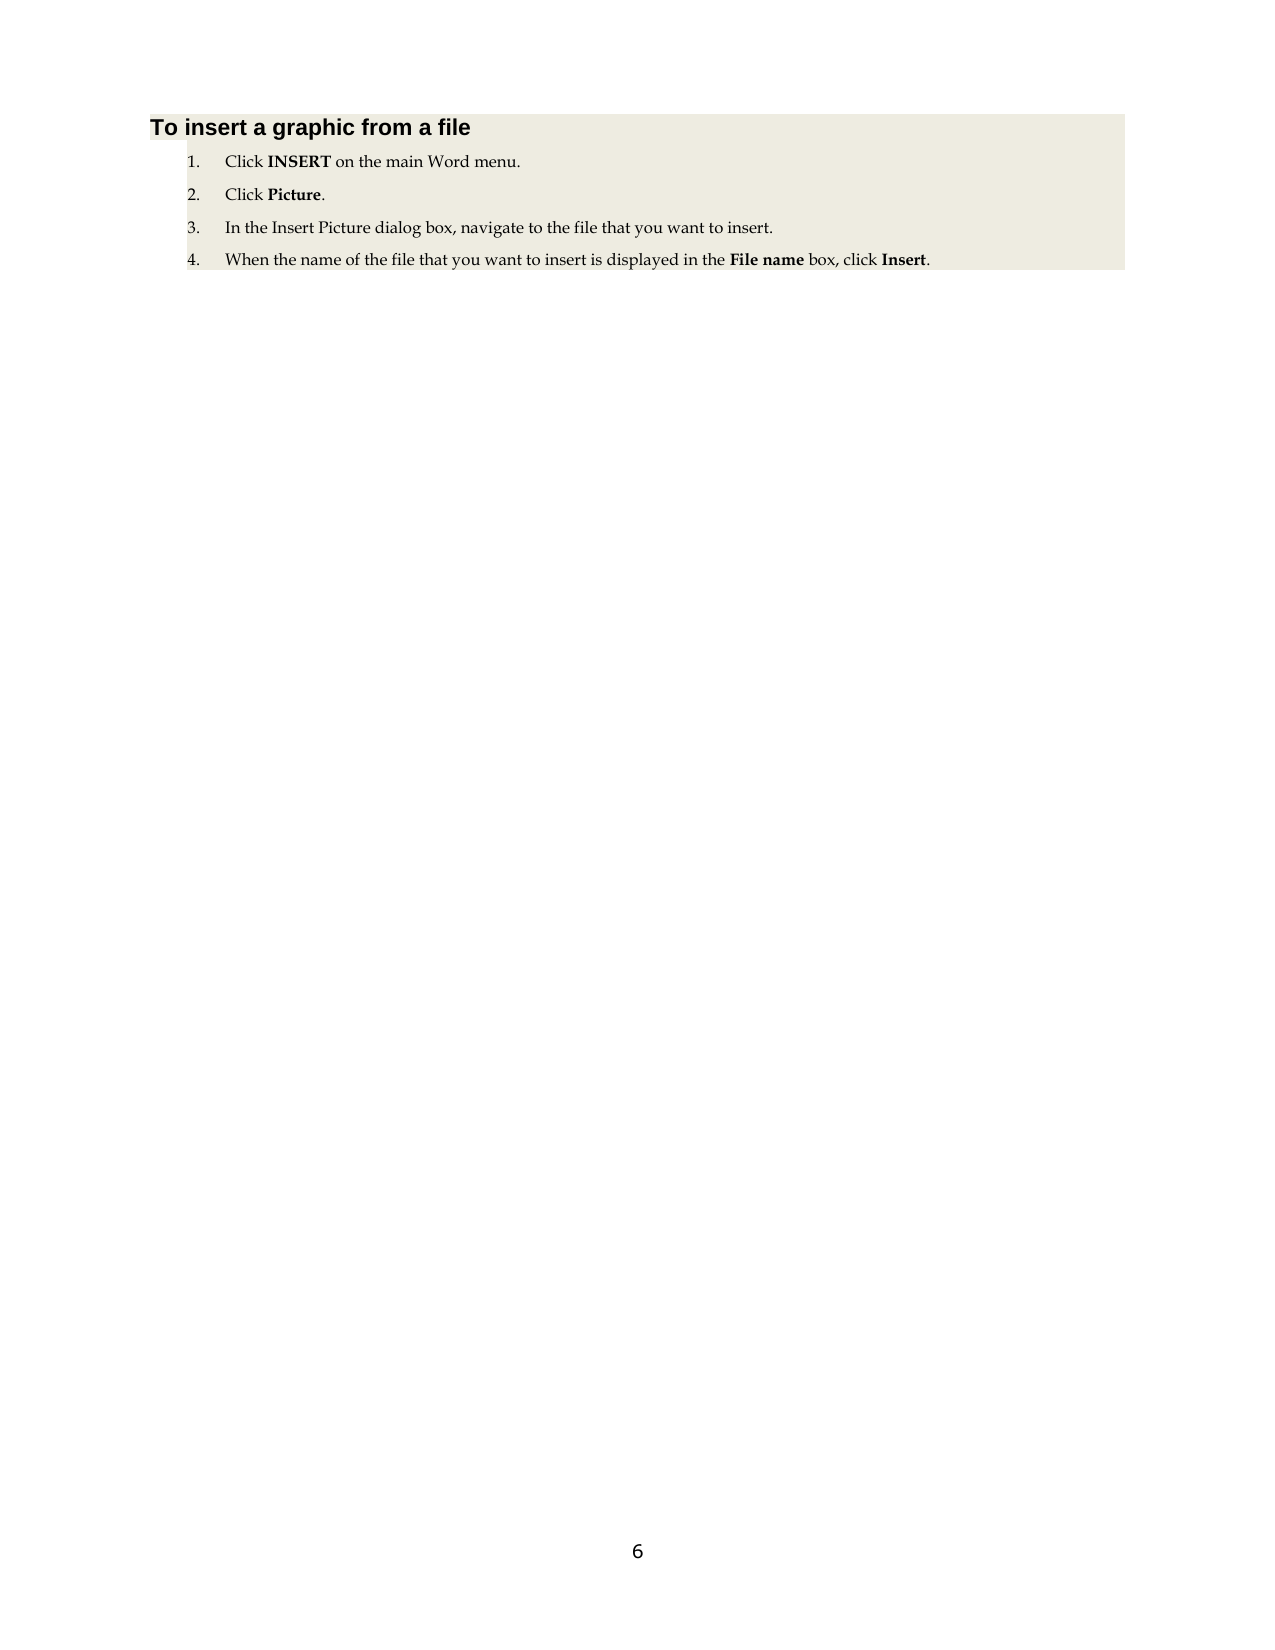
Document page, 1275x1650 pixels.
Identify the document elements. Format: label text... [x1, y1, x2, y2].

list When the name of the file that you want to insert is displayed in the File name box, click Insert. [187, 250, 1125, 270]
list In the Insert Picture dialog box, navigate to the file that you want to insert. [187, 218, 1125, 238]
list Click Picture. [187, 185, 1125, 205]
subtitle To insert a graphic from a file [150, 114, 1125, 140]
list Click INSERT on the main Word menu. [187, 152, 1125, 173]
